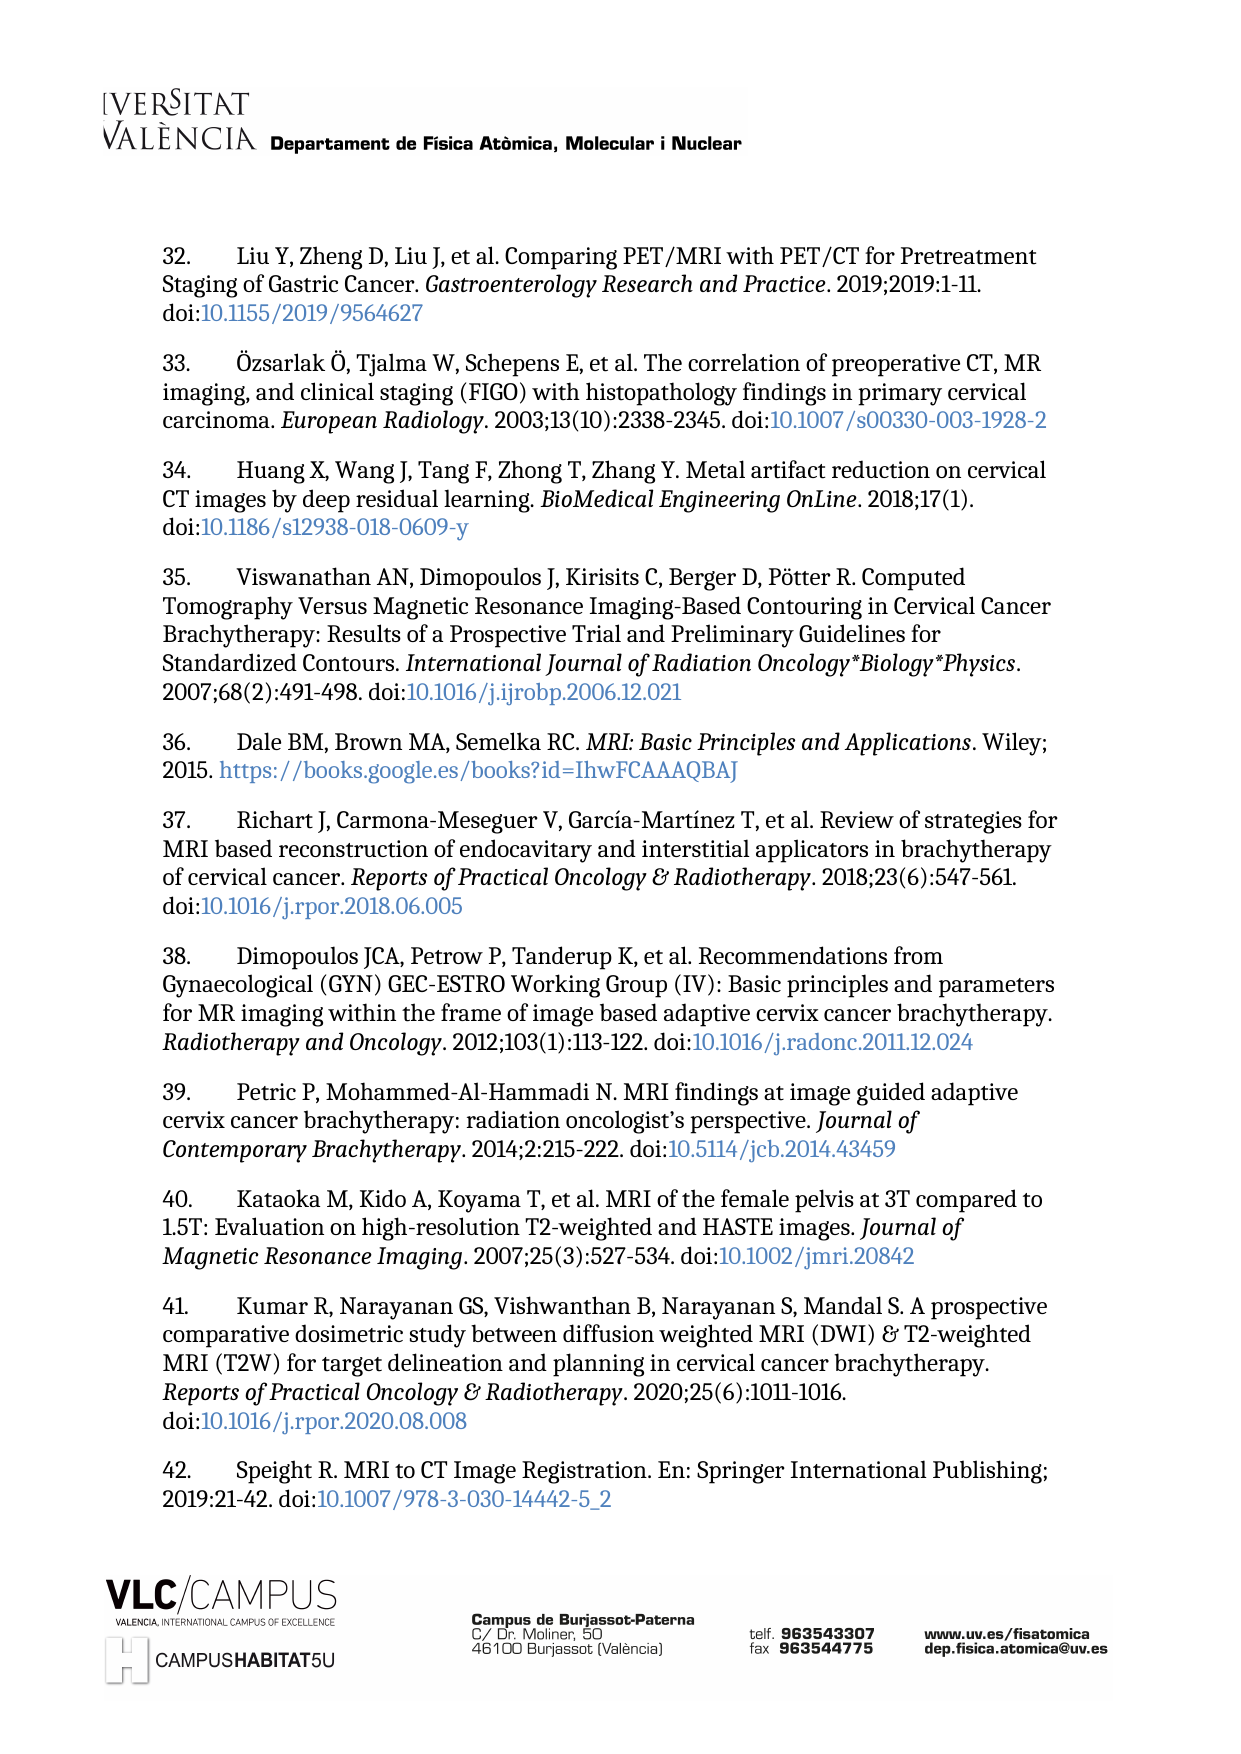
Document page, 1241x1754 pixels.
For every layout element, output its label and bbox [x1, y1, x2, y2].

picture [103, 1575, 1113, 1701]
picture [103, 87, 748, 156]
